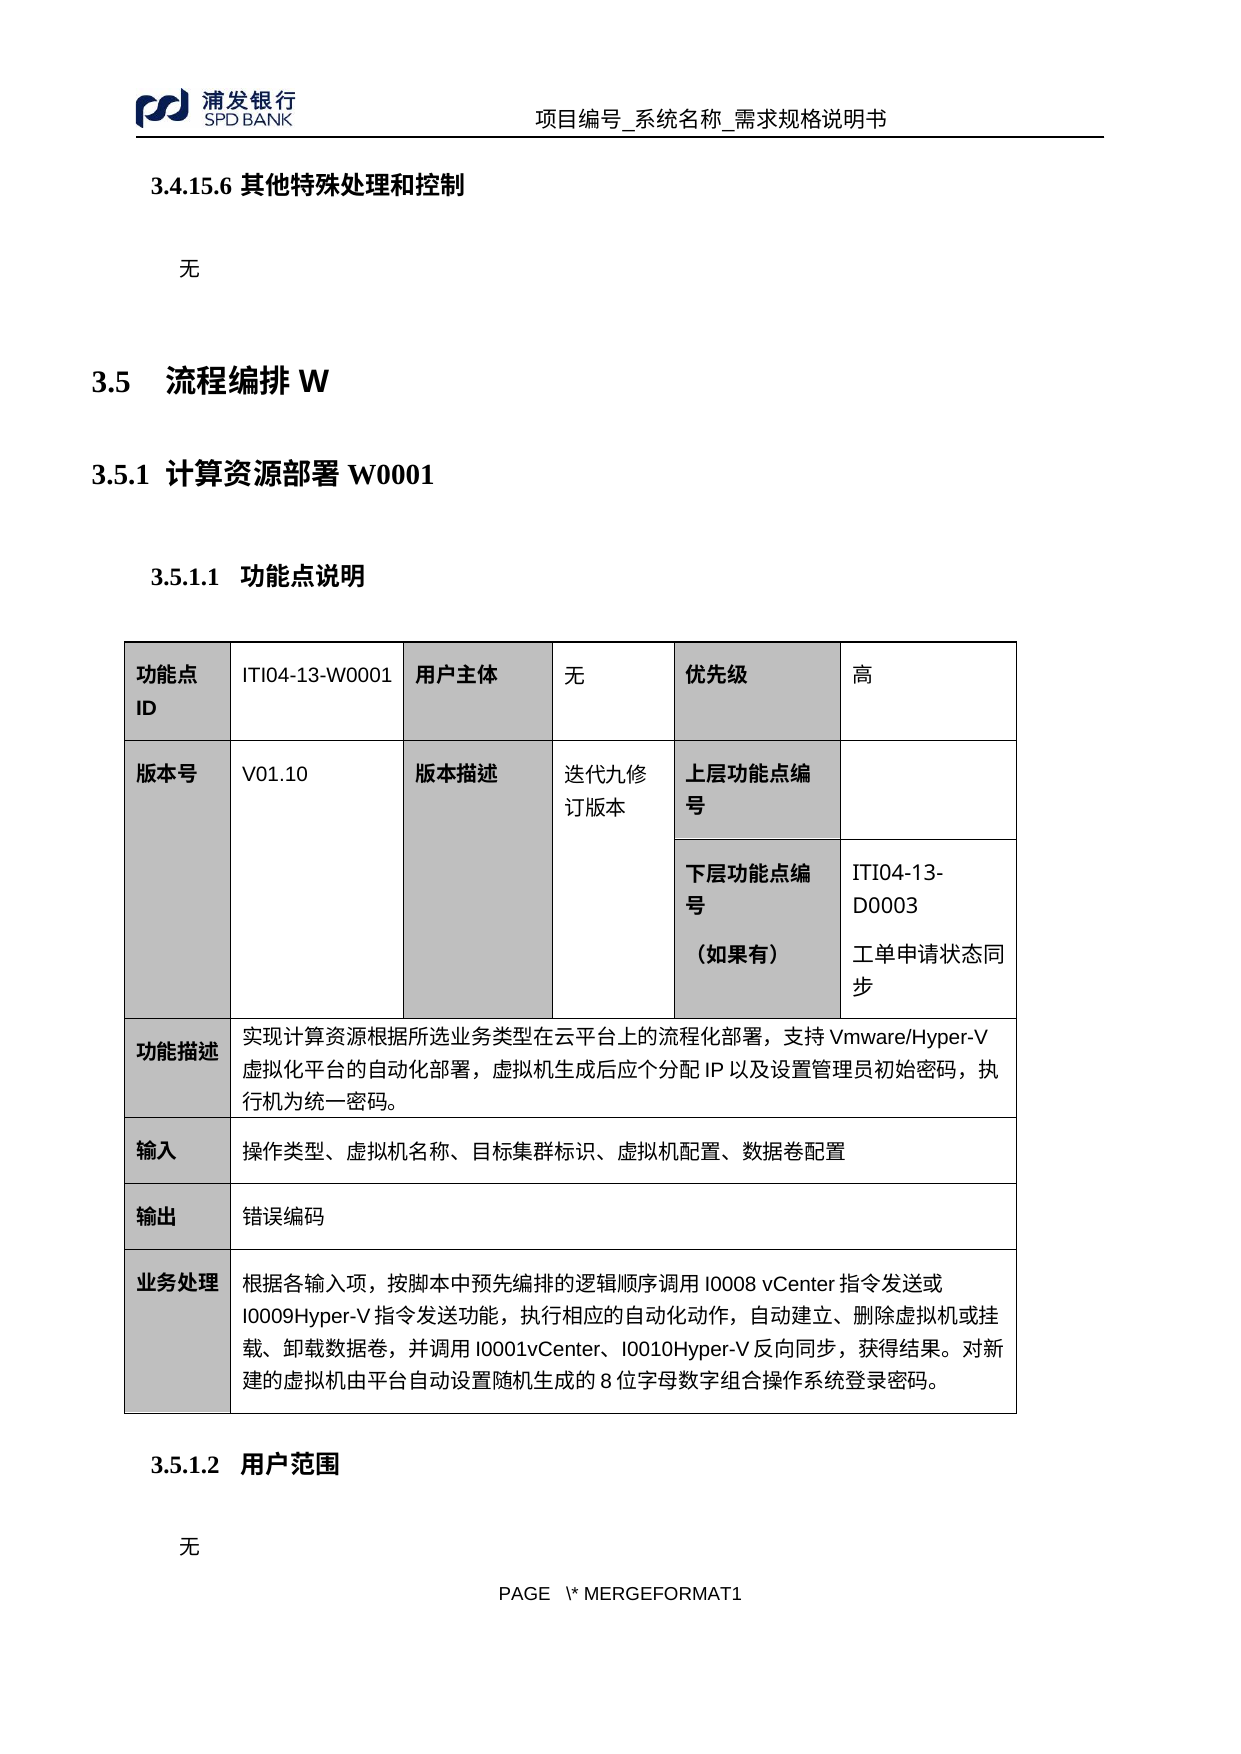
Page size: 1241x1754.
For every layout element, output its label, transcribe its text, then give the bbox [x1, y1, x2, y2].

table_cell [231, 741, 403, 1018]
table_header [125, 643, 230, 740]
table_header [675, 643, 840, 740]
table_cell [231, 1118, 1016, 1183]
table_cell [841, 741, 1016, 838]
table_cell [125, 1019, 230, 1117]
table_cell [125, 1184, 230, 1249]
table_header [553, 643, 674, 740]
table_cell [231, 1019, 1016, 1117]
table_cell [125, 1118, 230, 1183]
subtitle 用户范围 [151, 1430, 1104, 1495]
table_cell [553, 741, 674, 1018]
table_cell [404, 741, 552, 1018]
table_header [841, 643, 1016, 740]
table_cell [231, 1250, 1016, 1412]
picture [135, 88, 296, 128]
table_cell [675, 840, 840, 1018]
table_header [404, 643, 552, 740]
subtitle 功能点说明 [151, 542, 1104, 607]
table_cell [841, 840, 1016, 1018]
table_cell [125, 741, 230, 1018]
text 无 [136, 251, 1104, 283]
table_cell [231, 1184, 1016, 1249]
subtitle 其他特殊处理和控制 [151, 151, 1104, 216]
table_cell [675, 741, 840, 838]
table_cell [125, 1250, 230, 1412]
subtitle 计算资源部署 W0001 [91, 439, 1104, 504]
text 无 [136, 1529, 1104, 1562]
subtitle 流程编排 W [91, 359, 1104, 402]
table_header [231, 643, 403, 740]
